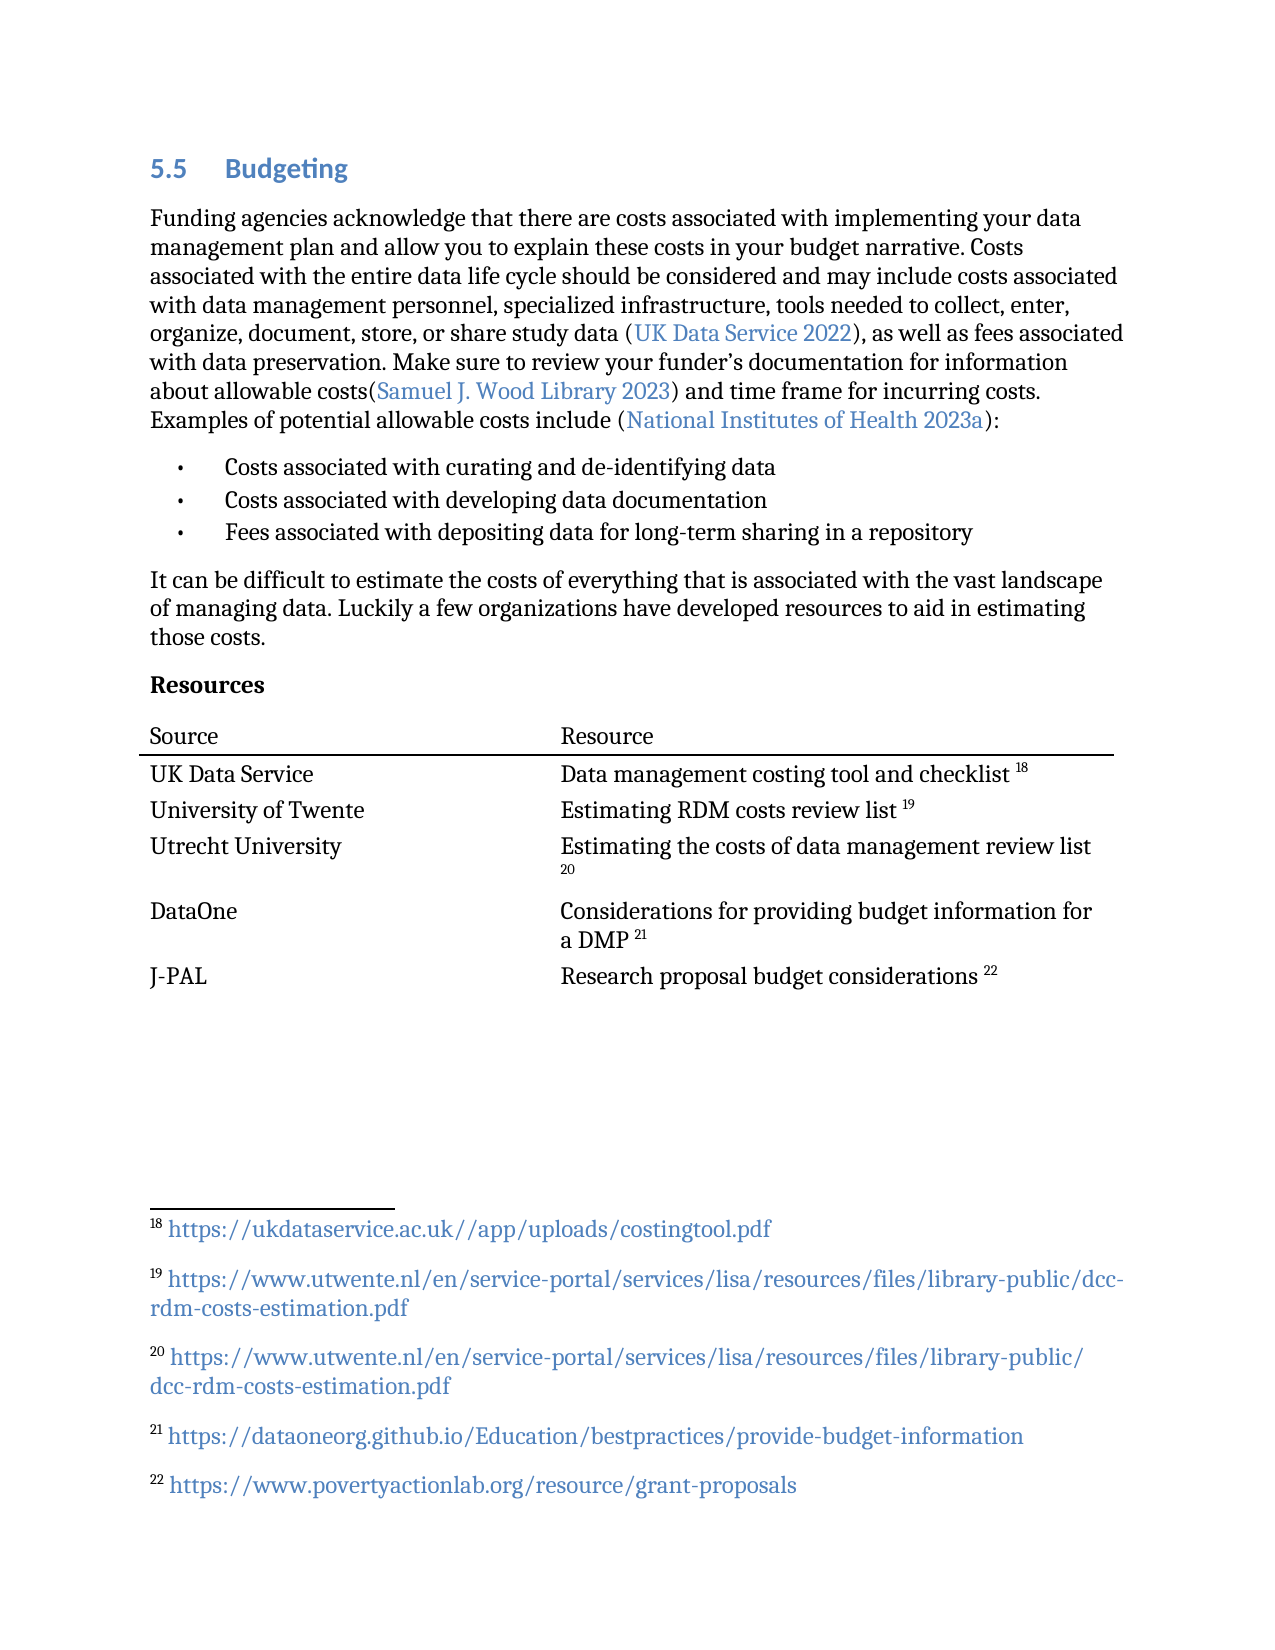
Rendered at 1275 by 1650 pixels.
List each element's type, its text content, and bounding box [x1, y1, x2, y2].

text Resources [150, 671, 1125, 699]
table_cell DataOne [139, 894, 549, 958]
subtitle 5.5 Budgeting [150, 150, 1125, 186]
table_cell Considerations for providing budget information for a DMP [549, 894, 1114, 958]
text It can be difficult to estimate the costs of everything that is associated with the vast landscape of managing data. Luckily a few organizations have developed resources to aid in estimating those costs. [150, 566, 1125, 652]
list Fees associated with depositing data for long-term sharing in a repository [175, 518, 1125, 547]
table_header Source [139, 718, 549, 754]
table_cell UK Data Service [139, 756, 549, 792]
text Funding agencies acknowledge that there are costs associated with implementing your data management plan and allow you to explain these costs in your budget narrative. Costs associated with the entire data life cycle should be considered and may include costs associated with data management personnel, specialized infrastructure, tools needed to collect, enter, organize, document, store, or share study data (UK Data Service 2022), as well as fees associated with data preservation. Make sure to review your funder’s documentation for information about allowable costs(Samuel J. Wood Library 2023) and time frame for incurring costs. Examples of potential allowable costs include (National Institutes of Health 2023a): [150, 204, 1125, 434]
table_cell J-PAL [139, 959, 549, 995]
table_cell Data management costing tool and checklist [549, 756, 1114, 792]
list Costs associated with developing data documentation [175, 486, 1125, 514]
table_header Resource [549, 718, 1114, 754]
list Costs associated with curating and de-identifying data [175, 453, 1125, 482]
table_cell Research proposal budget considerations [549, 959, 1114, 995]
table_cell University of Twente [139, 792, 549, 828]
table_cell Utrecht University [139, 829, 549, 893]
table_cell Estimating the costs of data management review list [549, 829, 1114, 893]
table_cell Estimating RDM costs review list [549, 792, 1114, 828]
